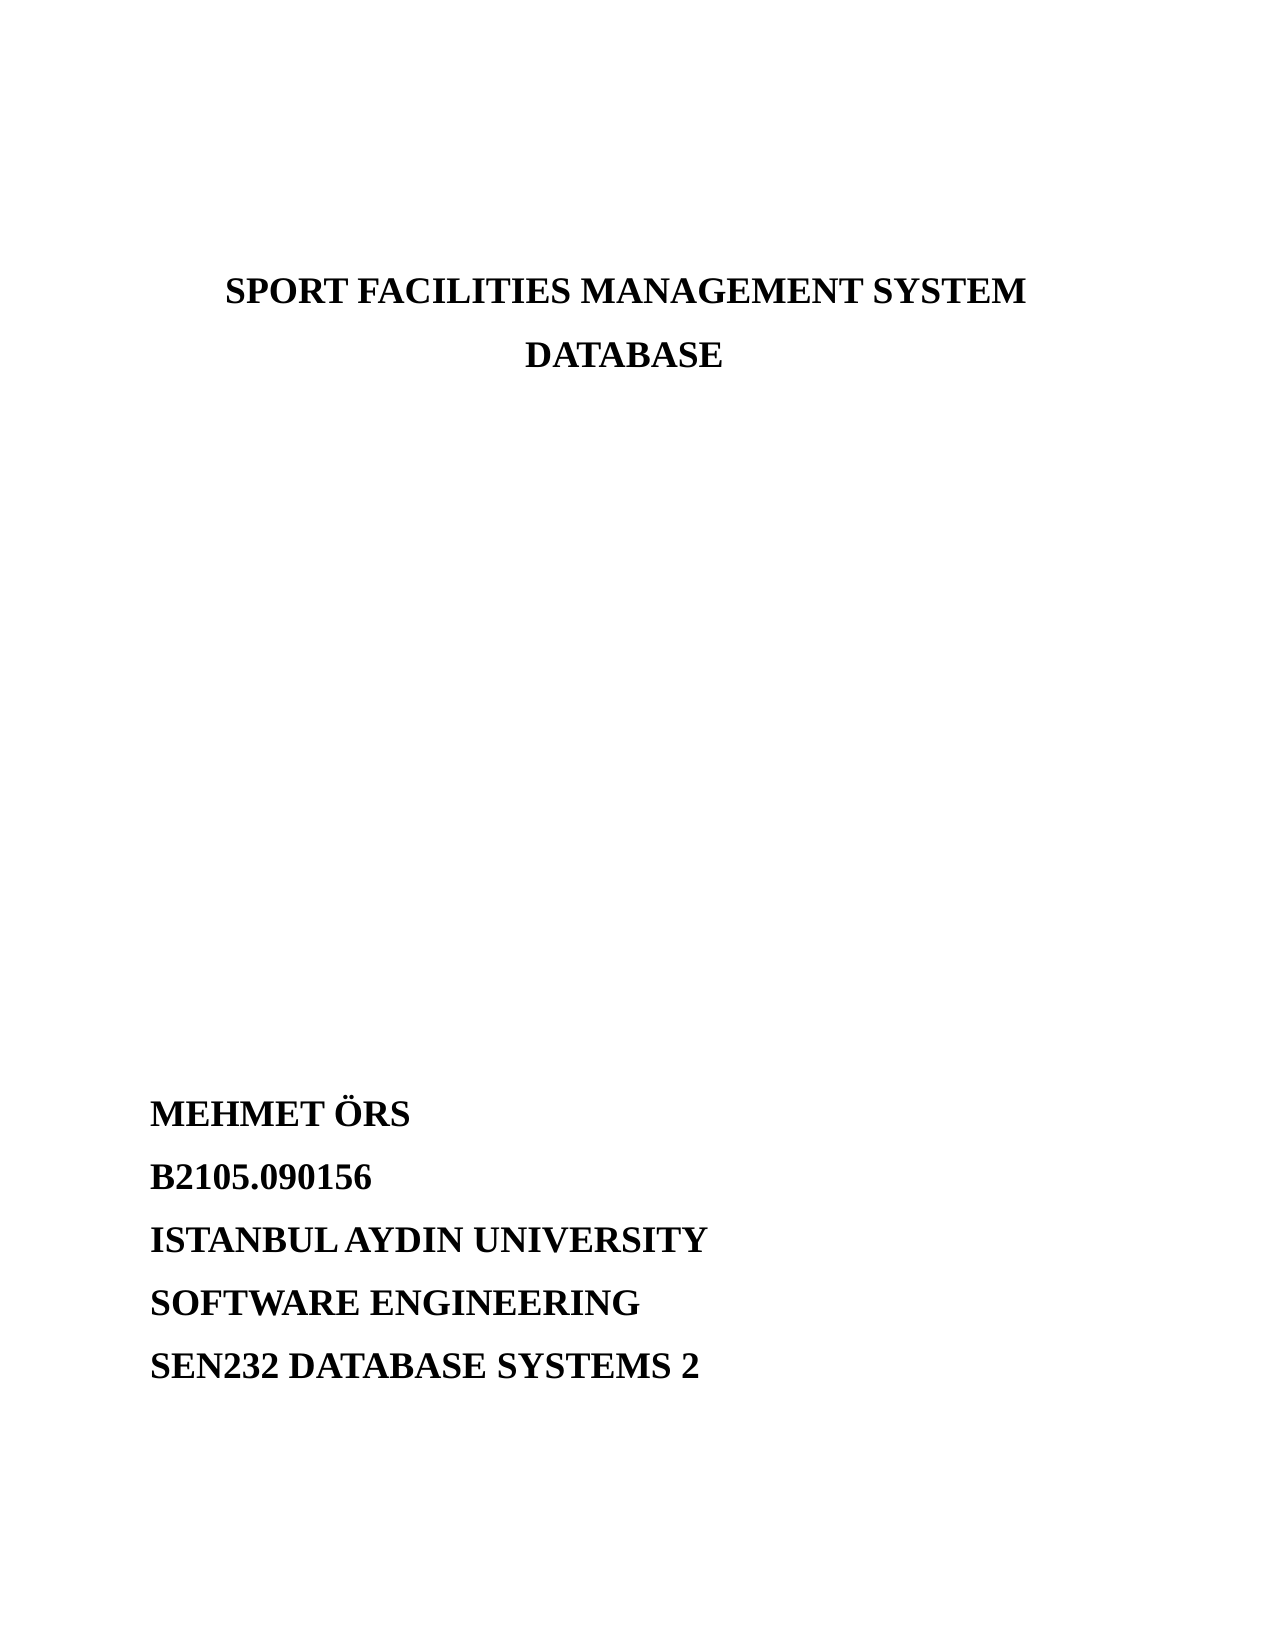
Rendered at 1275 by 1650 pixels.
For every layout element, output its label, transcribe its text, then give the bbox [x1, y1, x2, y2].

text SEN232 DATABASE SYSTEMS 2 [75, 1344, 1200, 1387]
text DATABASE [75, 332, 1200, 375]
text MEHMET ÖRS [150, 1091, 1200, 1134]
text SOFTWARE ENGINEERING [75, 1281, 1200, 1324]
text ISTANBUL AYDIN UNIVERSITY [150, 1217, 1200, 1261]
text B2105.090156 [150, 1154, 1200, 1197]
text SPORT FACILITIES MANAGEMENT SYSTEM [150, 269, 1200, 312]
